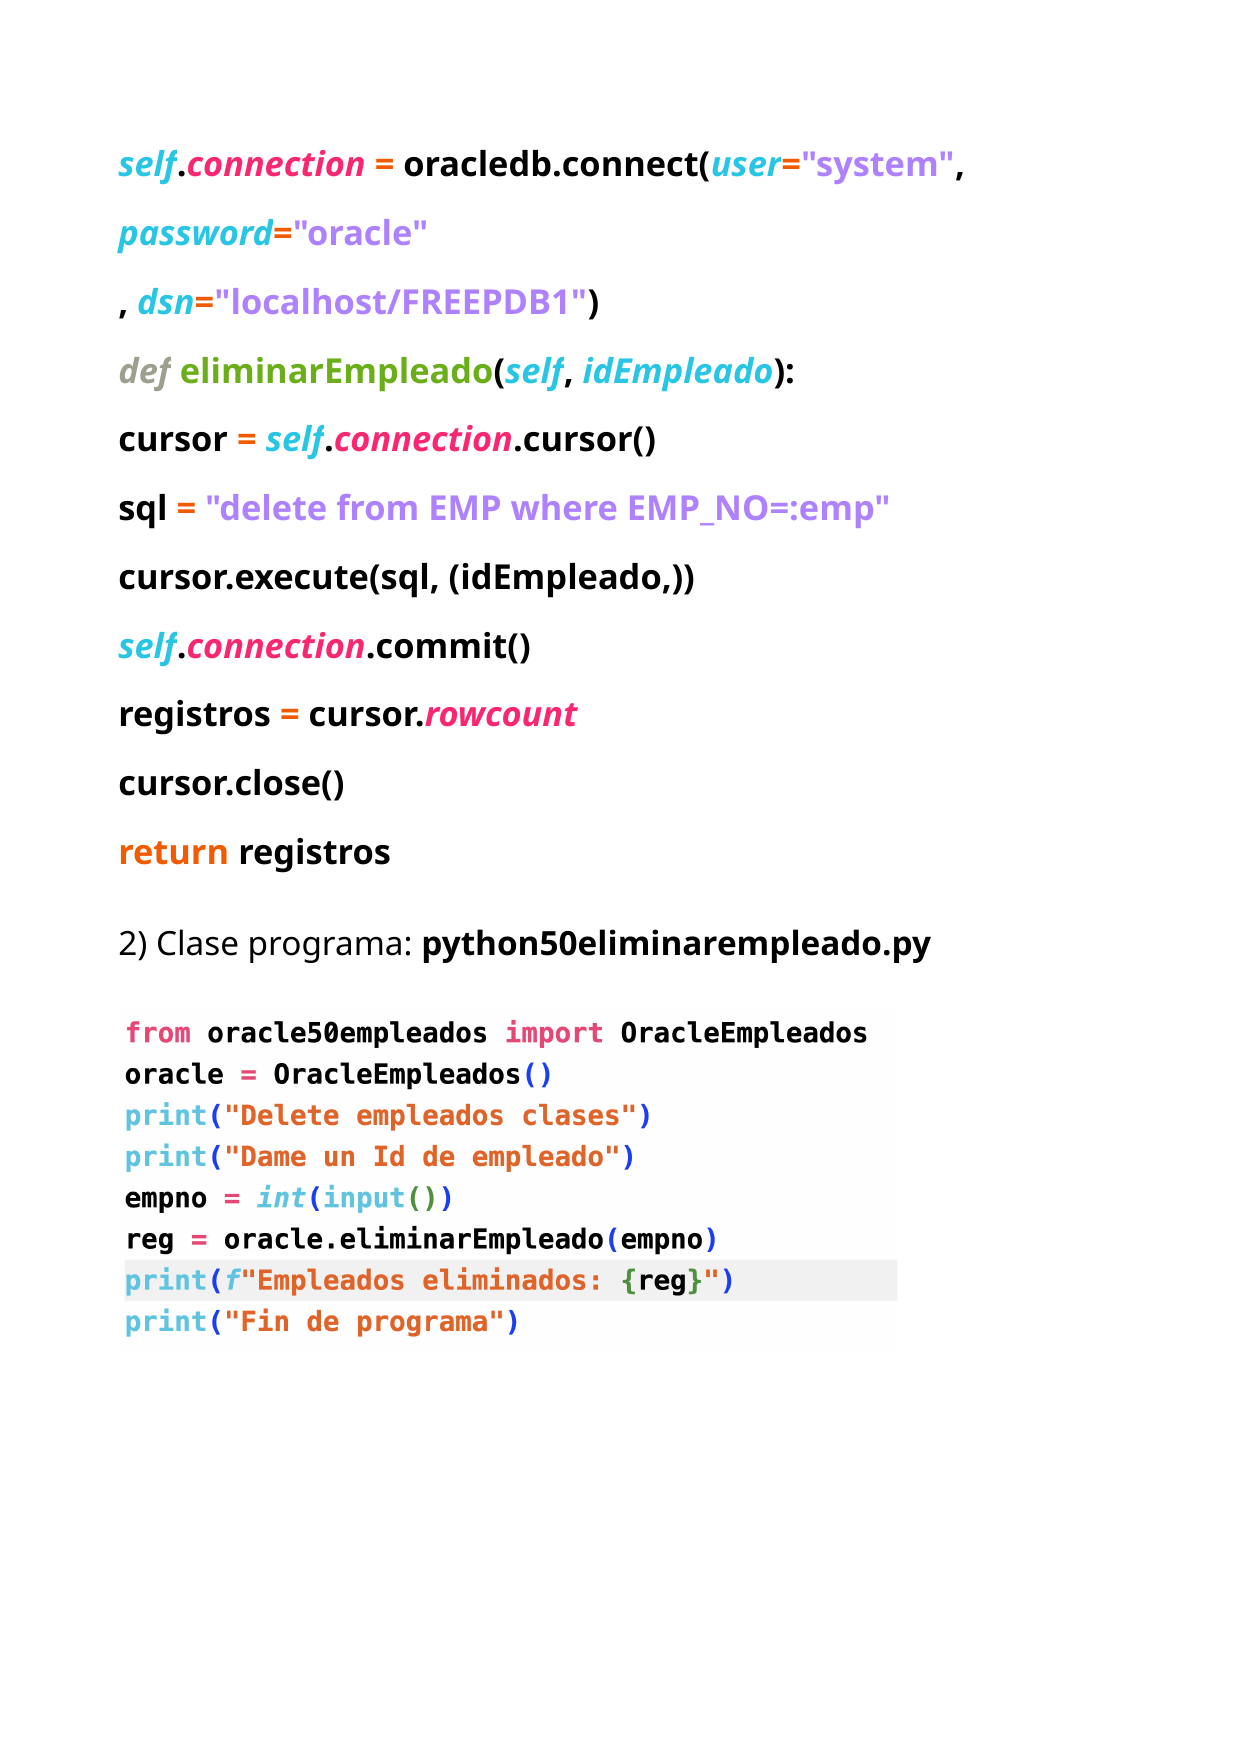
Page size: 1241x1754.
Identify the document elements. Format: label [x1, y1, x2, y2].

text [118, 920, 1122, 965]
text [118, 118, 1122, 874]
picture [118, 1010, 898, 1350]
